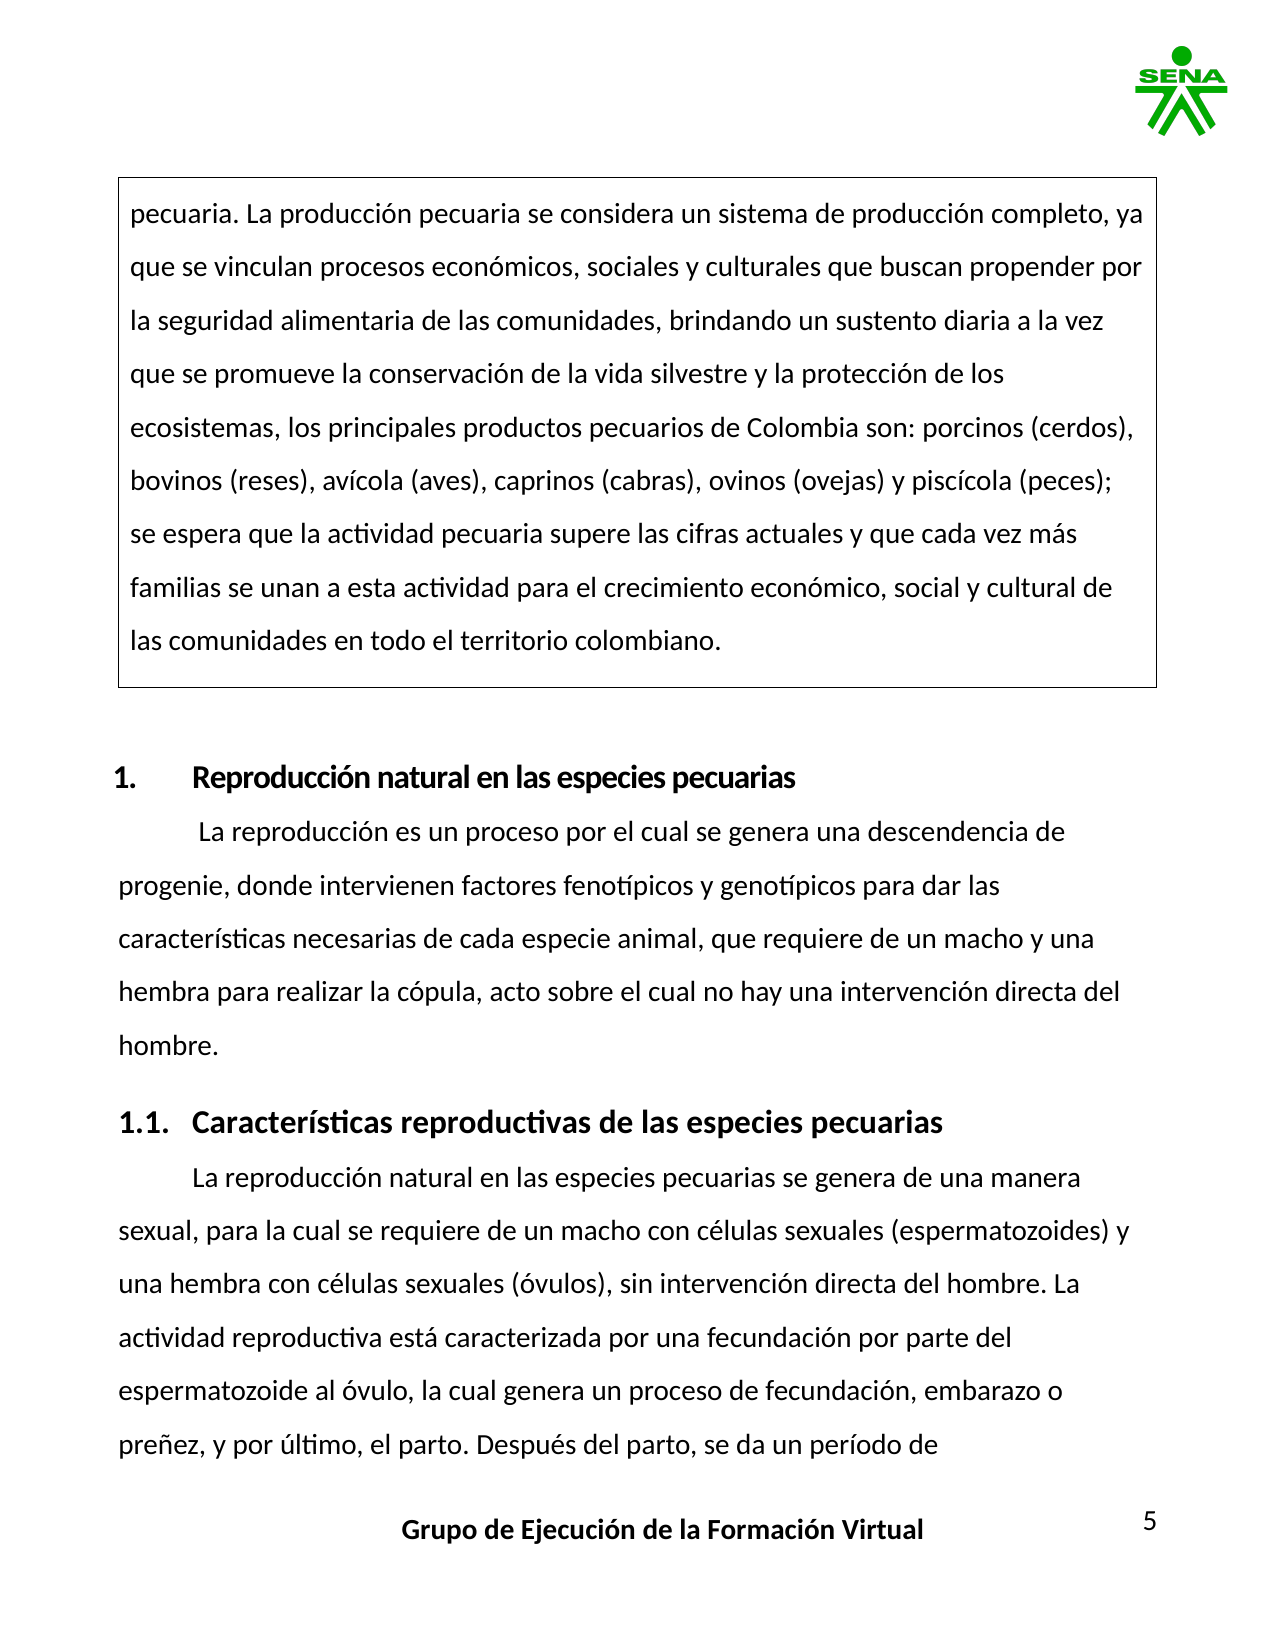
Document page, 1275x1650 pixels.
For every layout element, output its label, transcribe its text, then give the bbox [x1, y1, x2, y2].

text La reproducción es un proceso por el cual se genera una descendencia de progenie, donde intervienen factores fenotípicos y genotípicos para dar las características necesarias de cada especie animal, que requiere de un macho y una hembra para realizar la cópula, acto sobre el cual no hay una intervención directa del hombre. [118, 813, 1157, 1063]
subtitle Características reproductivas de las especies pecuarias [118, 1101, 1157, 1142]
subtitle Reproducción natural en las especies pecuarias [112, 756, 1157, 797]
picture [1135, 46, 1228, 136]
